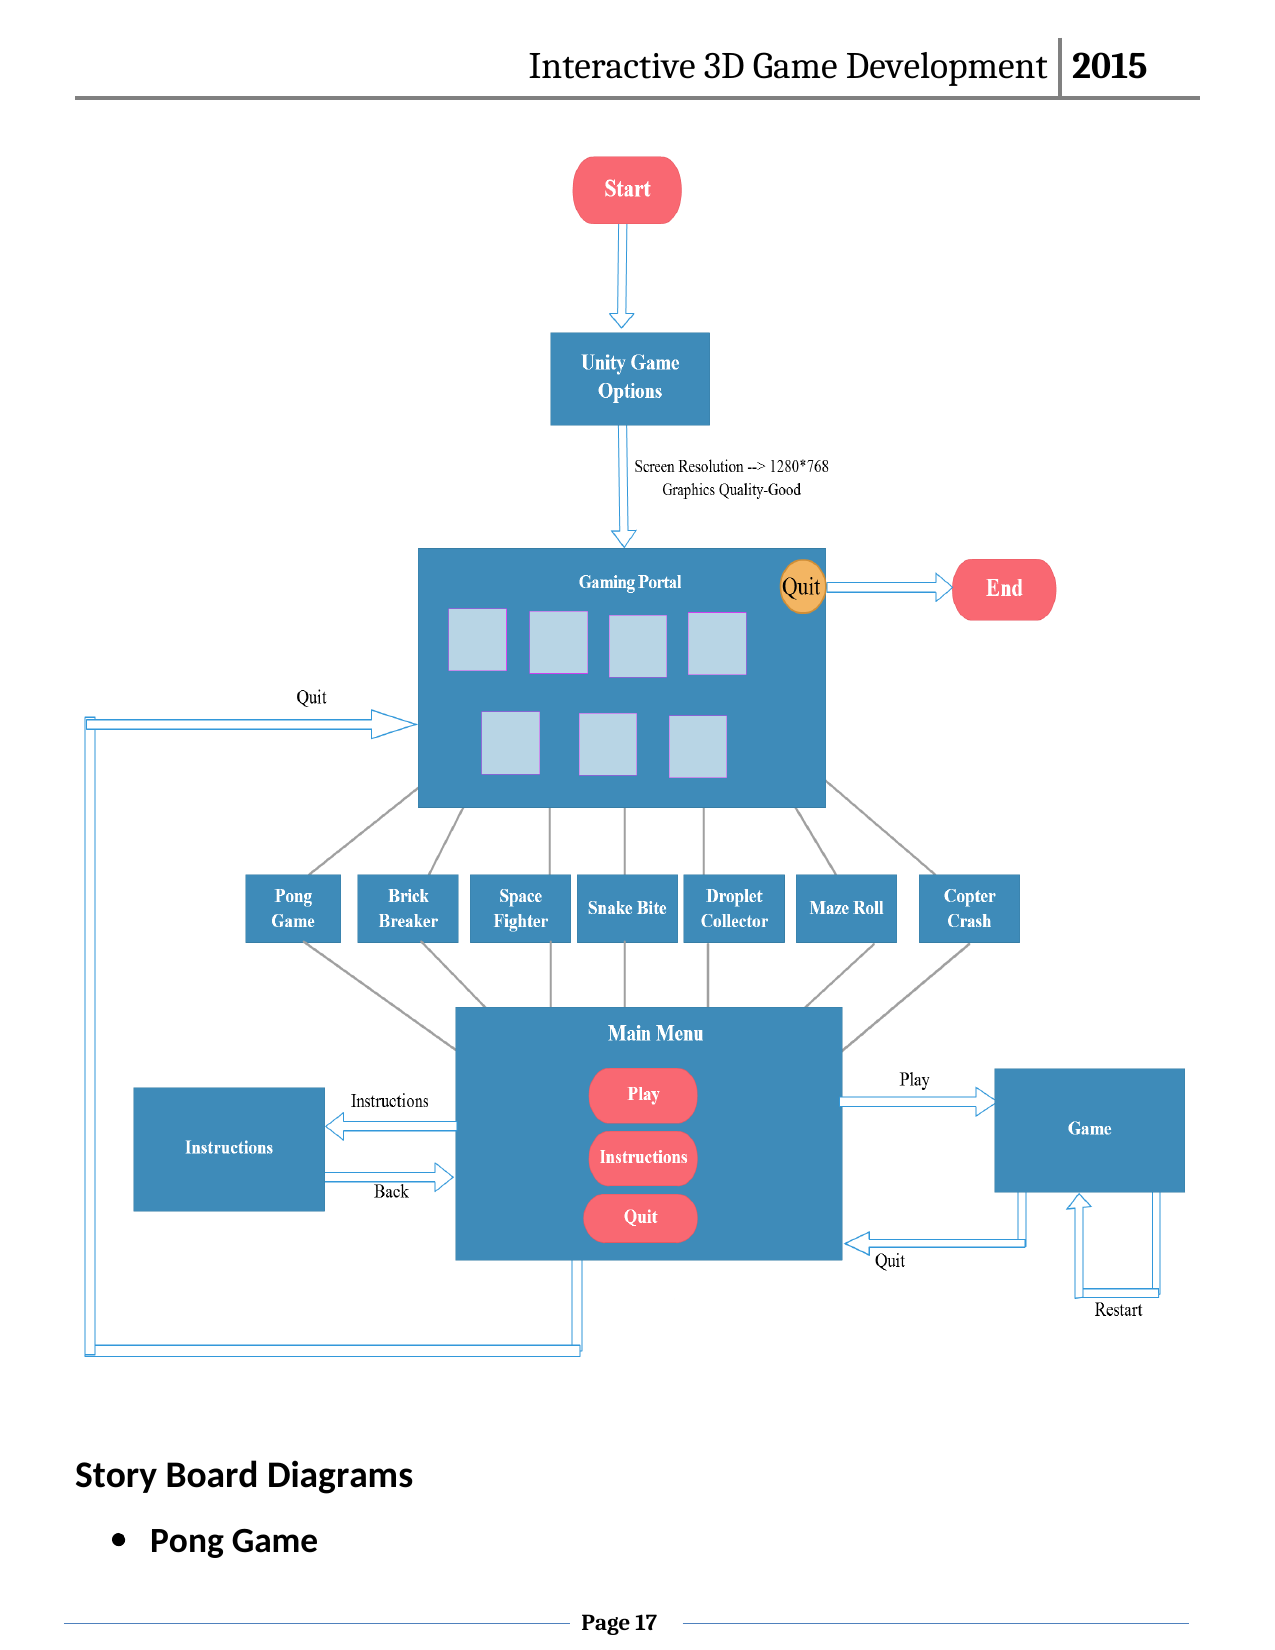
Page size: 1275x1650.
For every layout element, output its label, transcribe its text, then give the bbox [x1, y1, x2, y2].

picture [75, 146, 1200, 1367]
text Story Board Diagrams [75, 1451, 1200, 1497]
list Pong Game [112, 1518, 1200, 1561]
